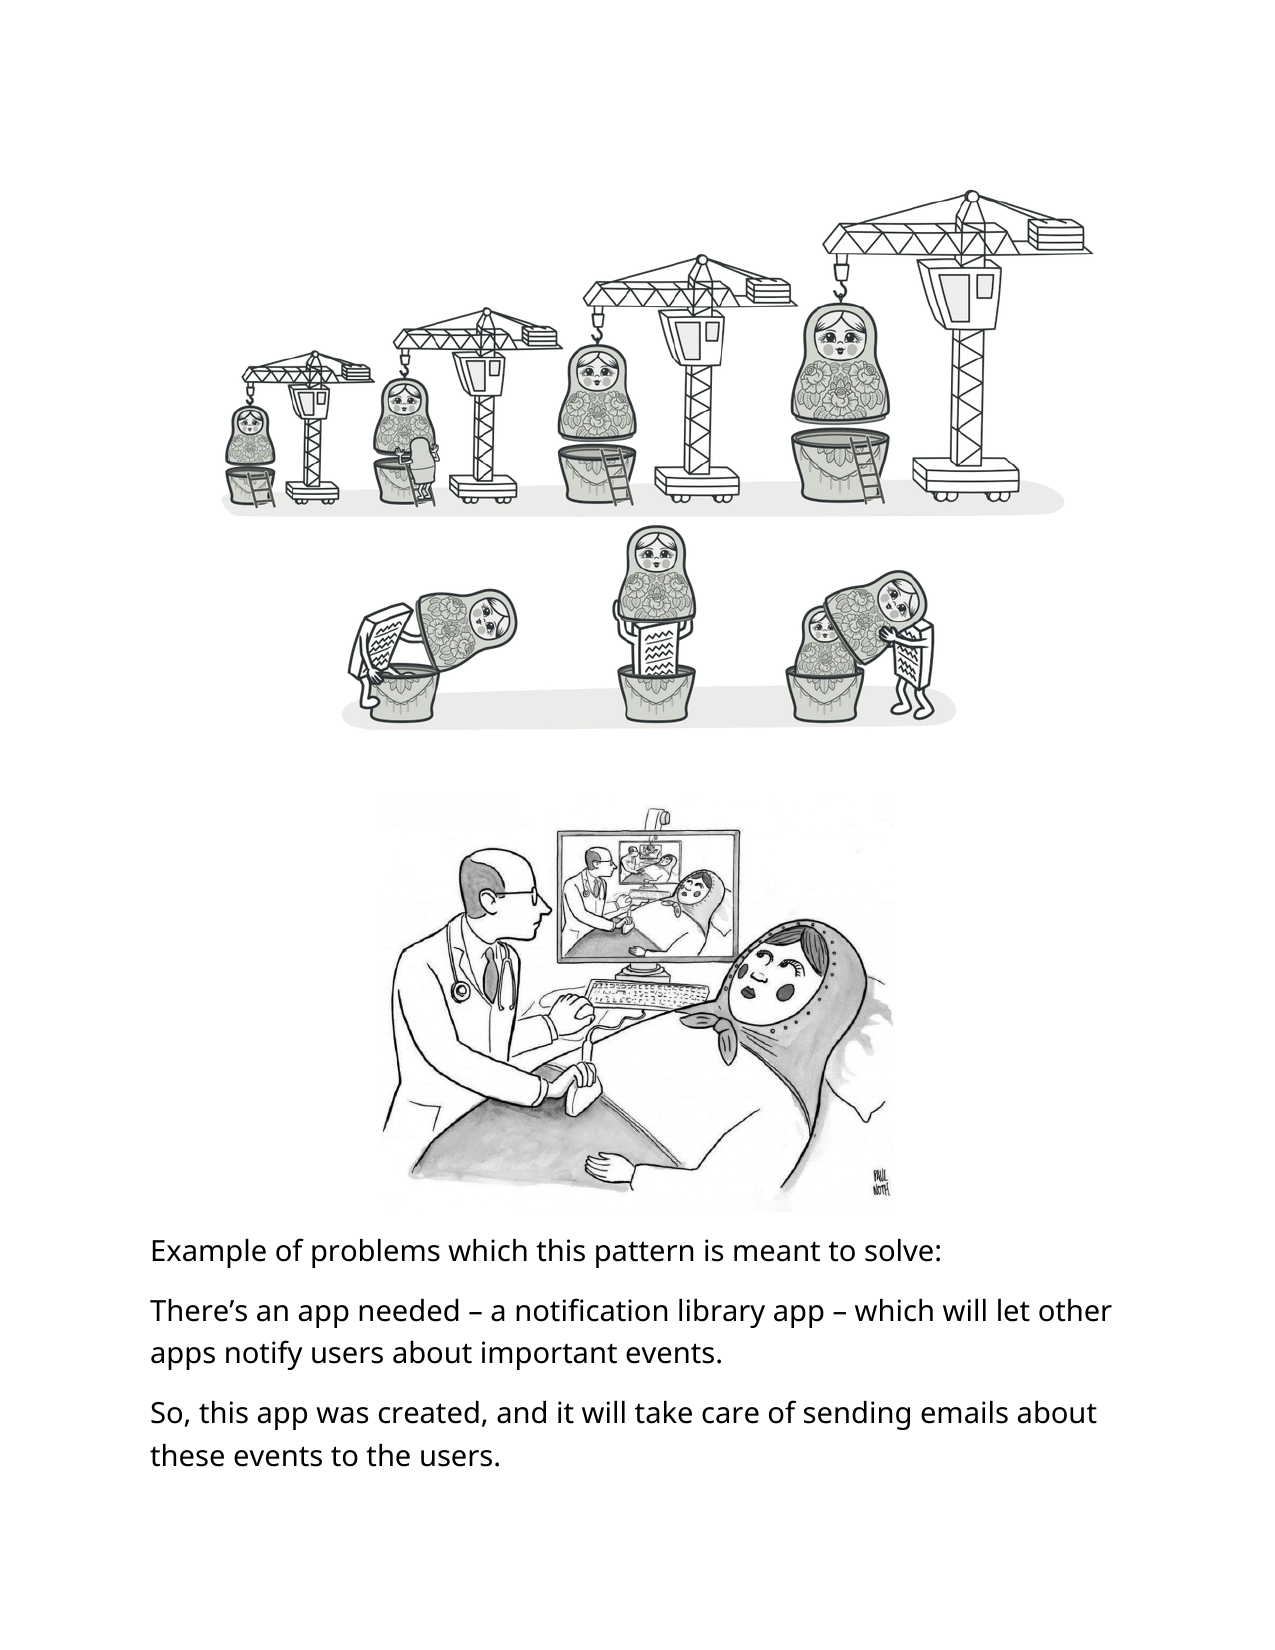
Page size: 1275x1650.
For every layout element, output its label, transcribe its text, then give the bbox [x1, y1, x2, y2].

text There’s an app needed – a notification library app – which will let other apps notify users about important events. [150, 1290, 1125, 1372]
picture [150, 150, 1151, 779]
picture [380, 797, 895, 1212]
text Example of problems which this pattern is meant to solve: [150, 1231, 1125, 1270]
text So, this app was created, and it will take care of sending emails about these events to the users. [150, 1392, 1125, 1475]
